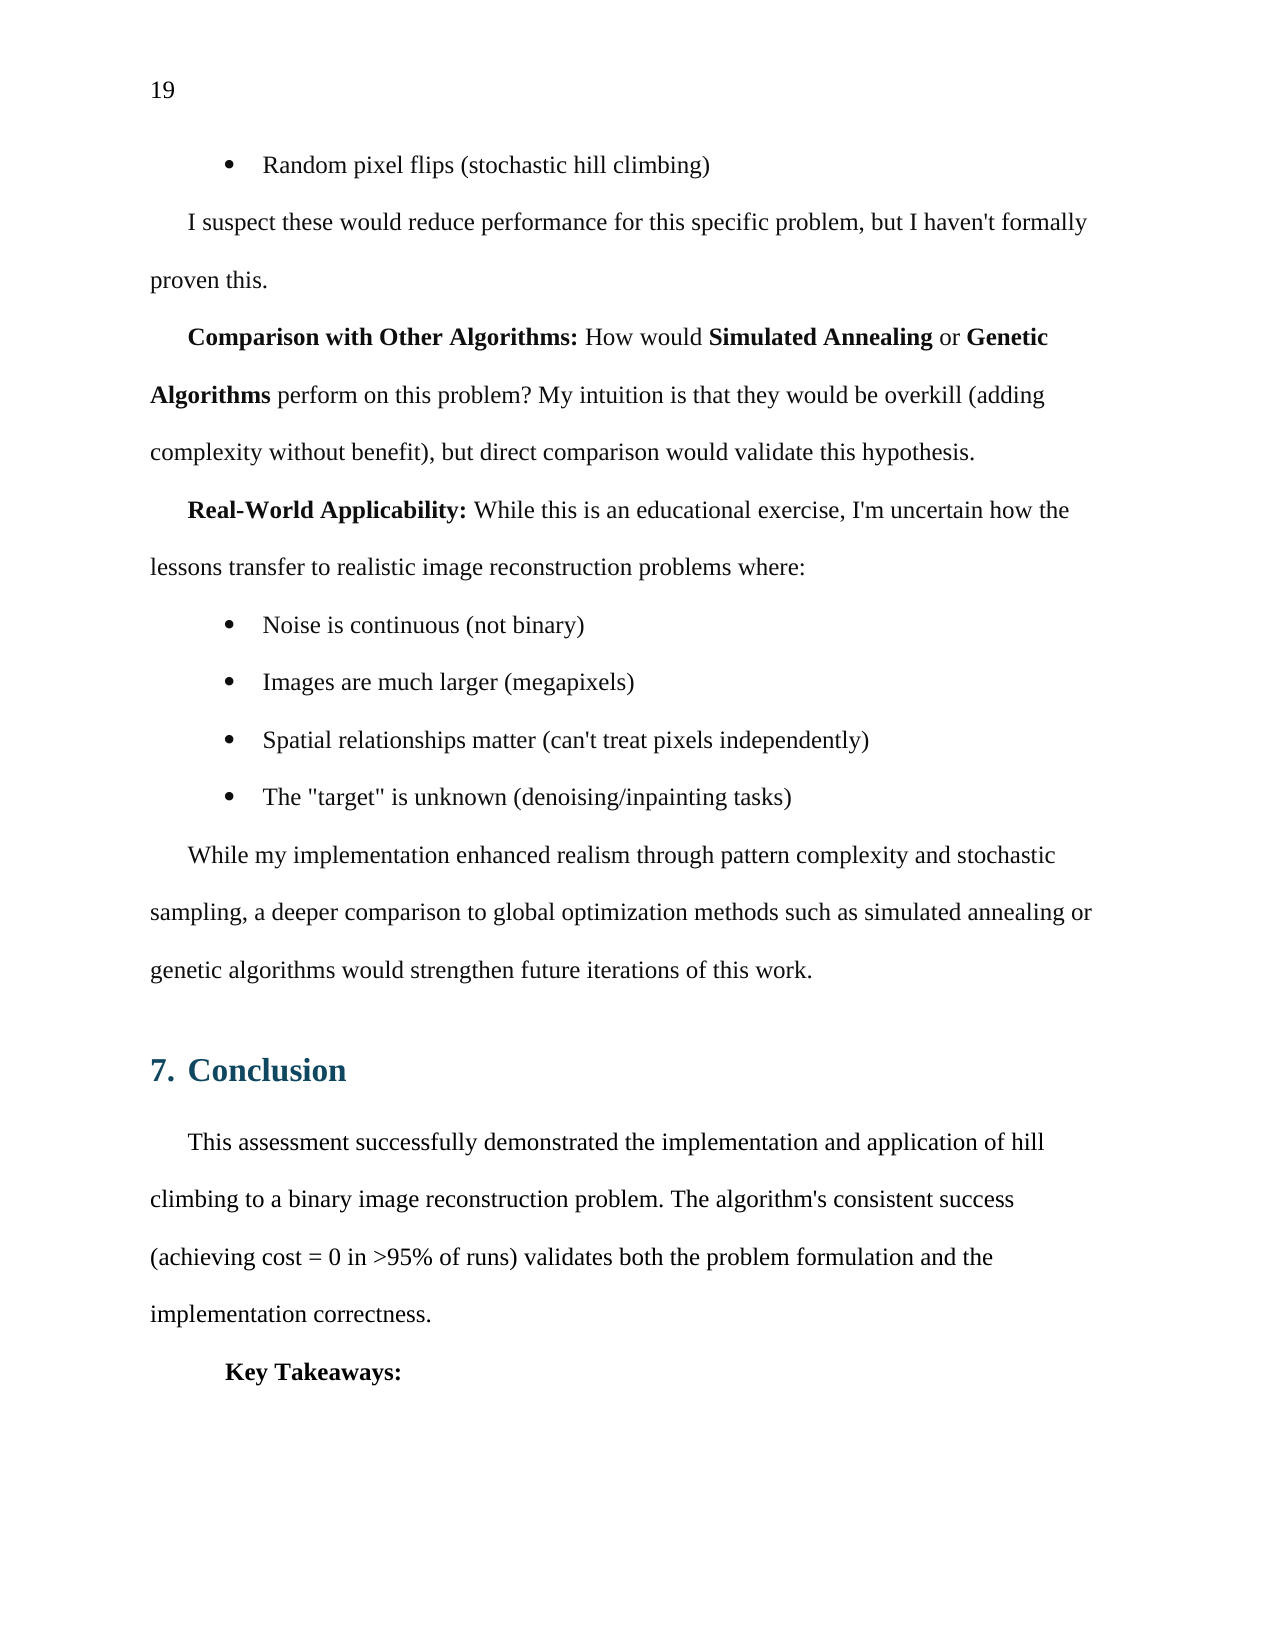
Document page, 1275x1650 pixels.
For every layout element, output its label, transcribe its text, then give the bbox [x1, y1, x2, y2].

text This assessment successfully demonstrated the implementation and application of hill climbing to a binary image reconstruction problem. The algorithm's consistent success (achieving cost = 0 in >95% of runs) validates both the problem formulation and the implementation correctness. [150, 1127, 1125, 1328]
list Noise is continuous (not binary) [225, 610, 1125, 639]
text Comparison with Other Algorithms: How would Simulated Annealing or Genetic Algorithms perform on this problem? My intuition is that they would be overkill (adding complexity without benefit), but direct comparison would validate this hypothesis. [150, 322, 1125, 466]
text While my implementation enhanced realism through pattern complexity and stochastic sampling, a deeper comparison to global optimization methods such as simulated annealing or genetic algorithms would strengthen future iterations of this work. [150, 840, 1125, 984]
subtitle Conclusion [150, 1050, 1125, 1088]
text Real-World Applicability: While this is an educational exercise, I'm uncertain how the lessons transfer to realistic image reconstruction problems where: [150, 495, 1125, 581]
text I suspect these would reduce performance for this specific problem, but I haven't formally proven this. [150, 207, 1125, 294]
list Random pixel flips (stochastic hill climbing) [225, 150, 1125, 179]
list Spatial relationships matter (can't treat pixels independently) [225, 725, 1125, 754]
list The "target" is unknown (denoising/inpainting tasks) [225, 782, 1125, 811]
text Key Takeaways: [150, 1357, 1125, 1385]
list Images are much larger (megapixels) [225, 667, 1125, 696]
